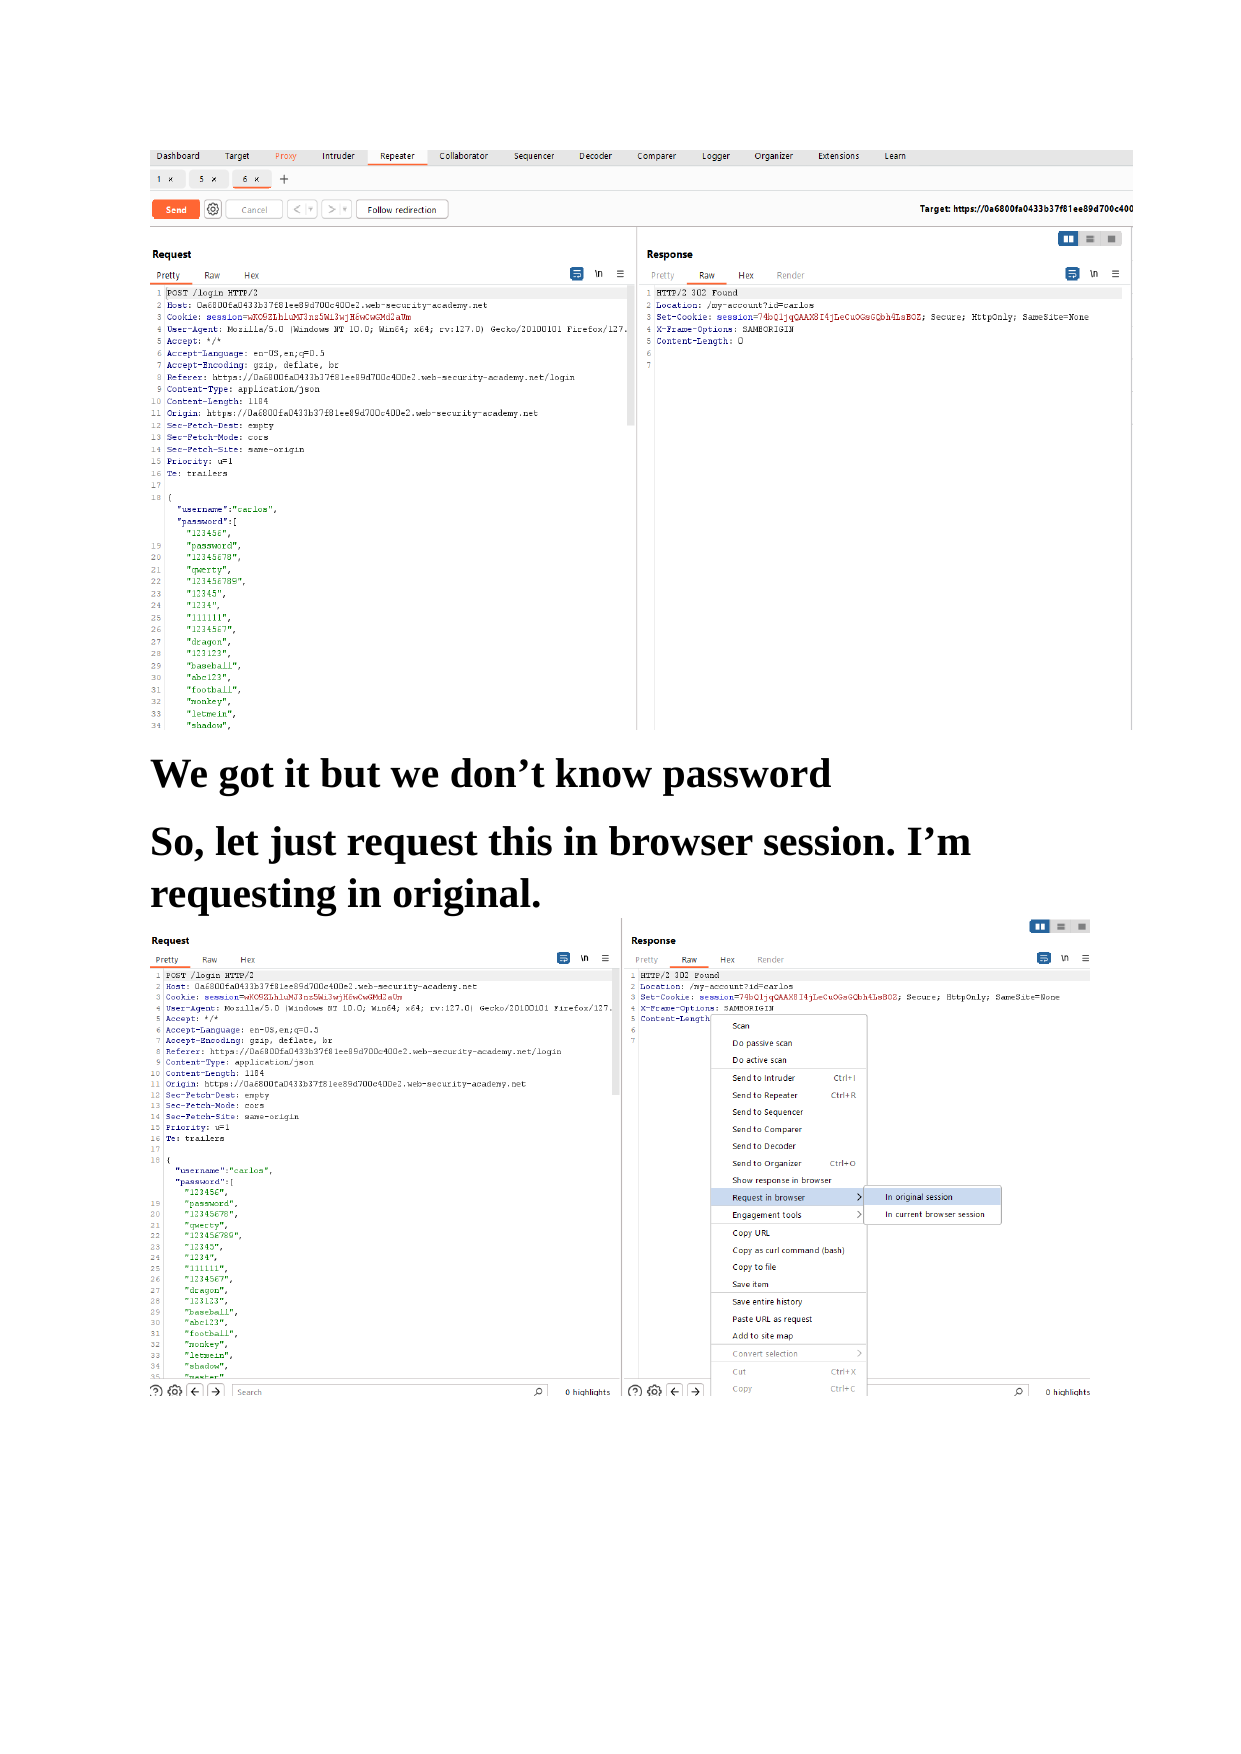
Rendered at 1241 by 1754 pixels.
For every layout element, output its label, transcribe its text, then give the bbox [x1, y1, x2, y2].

text So, let just request this in browser session. I’m requesting in original. [150, 817, 1090, 918]
picture [150, 918, 1090, 1396]
picture [150, 150, 1133, 730]
text We got it but we don’t know password [150, 748, 1090, 796]
